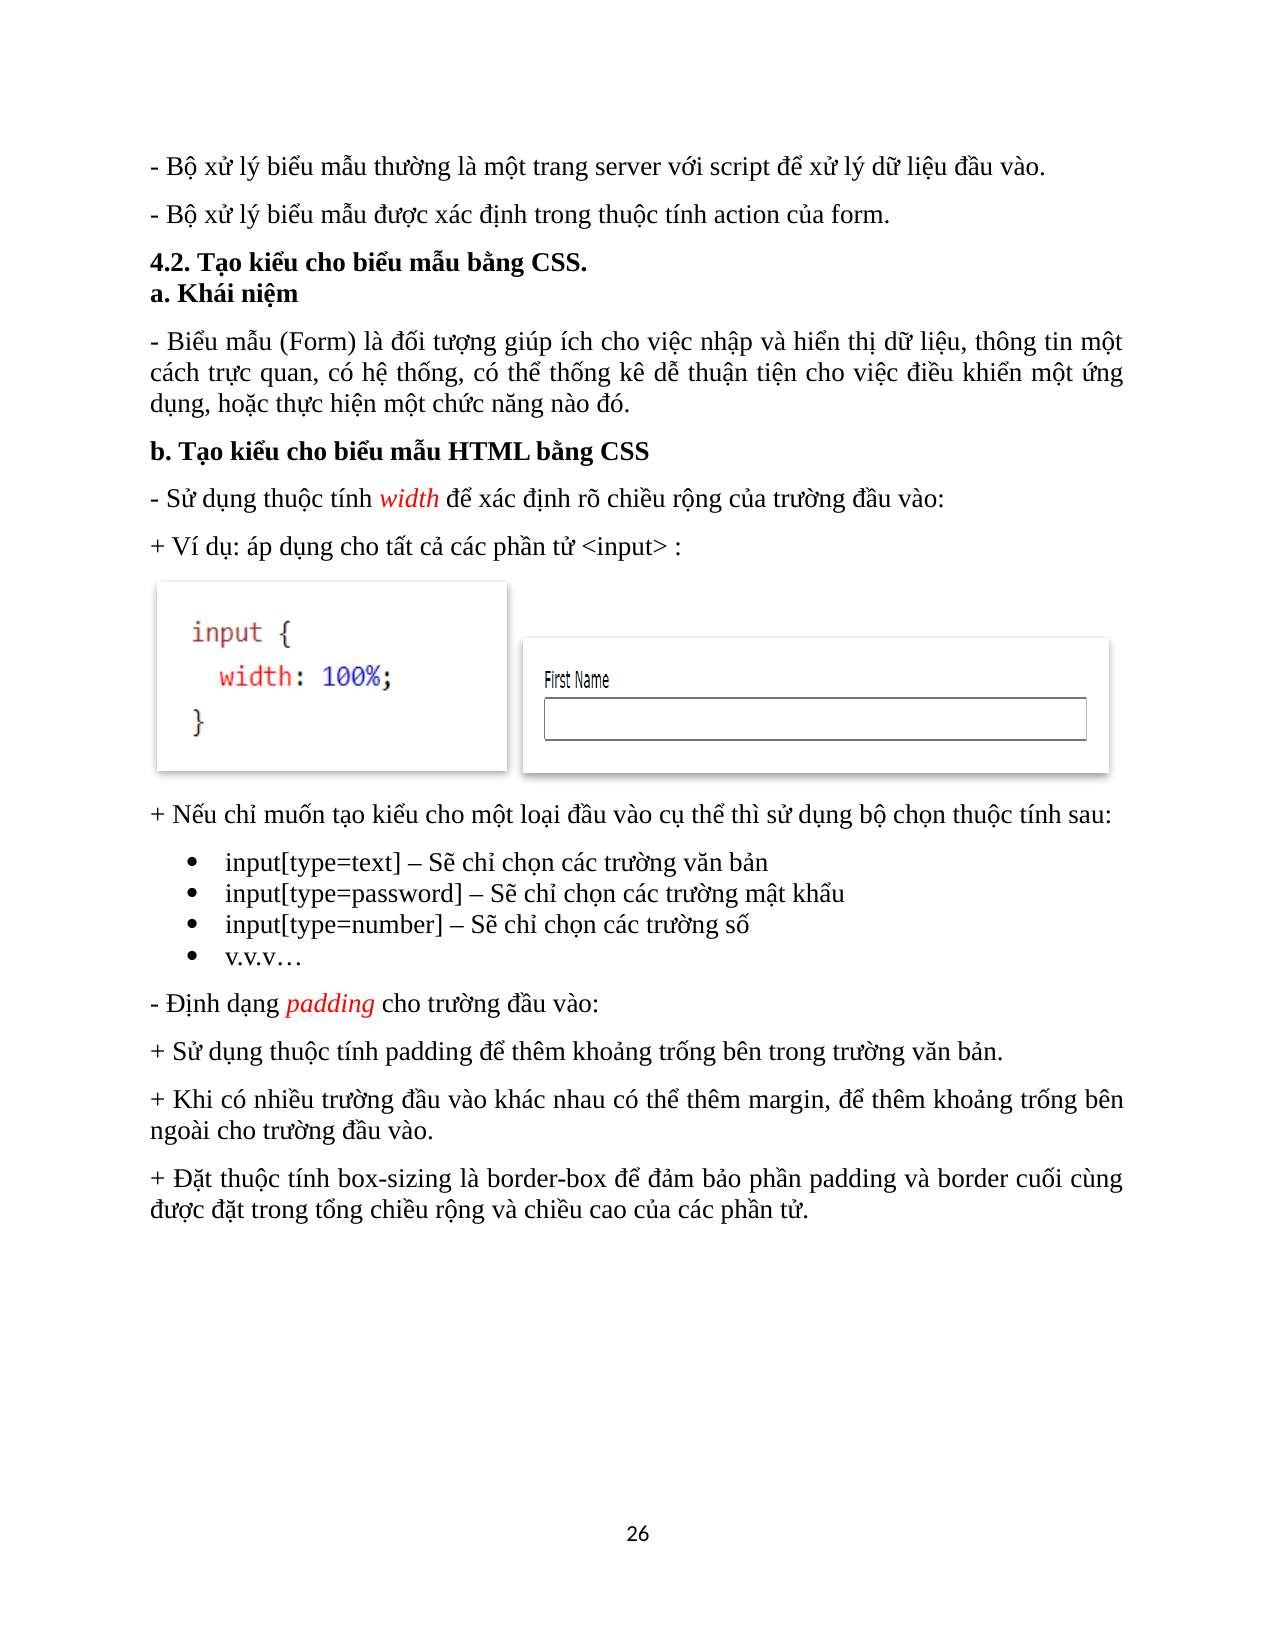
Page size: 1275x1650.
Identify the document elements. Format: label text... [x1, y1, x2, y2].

text + Nếu chỉ muốn tạo kiểu cho một loại đầu vào cụ thể thì sử dụng bộ chọn thuộc tính sau: [150, 798, 1125, 829]
text + Sử dụng thuộc tính padding để thêm khoảng trống bên trong trường văn bản. [150, 1035, 1125, 1066]
list input[type=text] – Sẽ chỉ chọn các trường văn bản [187, 846, 1125, 877]
text + Khi có nhiều trường đầu vào khác nhau có thể thêm margin, để thêm khoảng trống bên ngoài cho trường đầu vào. [150, 1083, 1125, 1145]
text + Đặt thuộc tính box-sizing là border-box để đảm bảo phần padding và border cuối cùng được đặt trong tổng chiều rộng và chiều cao của các phần tử. [150, 1162, 1125, 1224]
list input[type=number] – Sẽ chỉ chọn các trường số [187, 908, 1125, 939]
text a. Khái niệm [150, 277, 1125, 308]
text - Sử dụng thuộc tính width để xác định rõ chiều rộng của trường đầu vào: [150, 482, 1125, 514]
subtitle 4.2. Tạo kiểu cho biểu mẫu bằng CSS. [150, 246, 1125, 277]
text - Bộ xử lý biểu mẫu được xác định trong thuộc tính action của form. [150, 198, 1125, 229]
picture [538, 653, 1095, 759]
text + Ví dụ: áp dụng cho tất cả các phần tử <input> : [150, 530, 1125, 561]
list v.v.v… [187, 939, 1125, 971]
list input[type=password] – Sẽ chỉ chọn các trường mật khẩu [187, 877, 1125, 908]
text b. Tạo kiểu cho biểu mẫu HTML bằng CSS [150, 435, 1125, 466]
text - Biểu mẫu (Form) là đối tượng giúp ích cho việc nhập và hiển thị dữ liệu, thông tin một cách trực quan, có hệ thống, có thể thống kê dễ thuận tiện cho việc điều khiển một ứng dụng, hoặc thực hiện một chức năng nào đó. [150, 324, 1125, 418]
text - Bộ xử lý biểu mẫu thường là một trang server với script để xử lý dữ liệu đầu vào. [150, 150, 1125, 181]
text - Định dạng padding cho trường đầu vào: [150, 987, 1125, 1019]
picture [172, 597, 493, 756]
